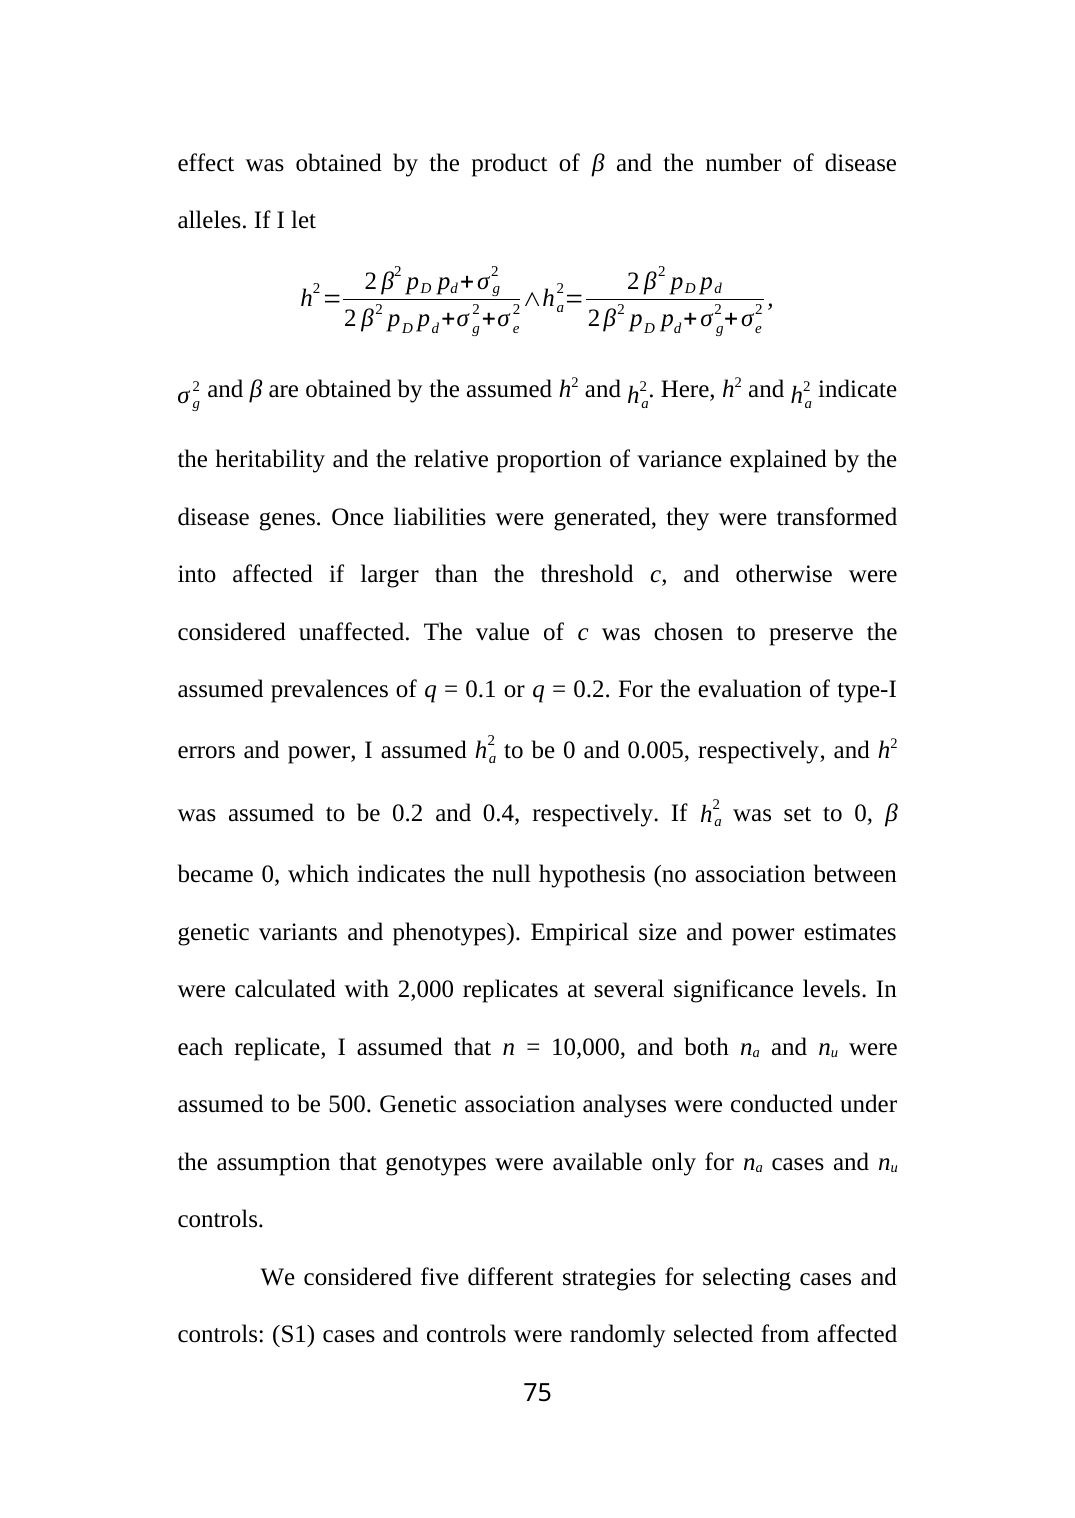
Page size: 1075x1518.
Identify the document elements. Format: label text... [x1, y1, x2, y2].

text and β are obtained by the assumed h2 and . Here, h2 and indicate the heritability and the relative proportion of variance explained by the disease genes. Once liabilities were generated, they were transformed into affected if larger than the threshold c, and otherwise were considered unaffected. The value of c was chosen to preserve the assumed prevalences of q = 0.1 or q = 0.2. For the evaluation of type-I errors and power, I assumed to be 0 and 0.005, respectively, and h2 was assumed to be 0.2 and 0.4, respectively. If was set to 0, β became 0, which indicates the null hypothesis (no association between genetic variants and phenotypes). Empirical size and power estimates were calculated with 2,000 replicates at several significance levels. In each replicate, I assumed that n = 10,000, and both na and nu were assumed to be 500. Genetic association analyses were conducted under the assumption that genotypes were available only for na cases and nu controls. [177, 370, 898, 1233]
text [177, 148, 898, 234]
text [177, 1262, 898, 1348]
